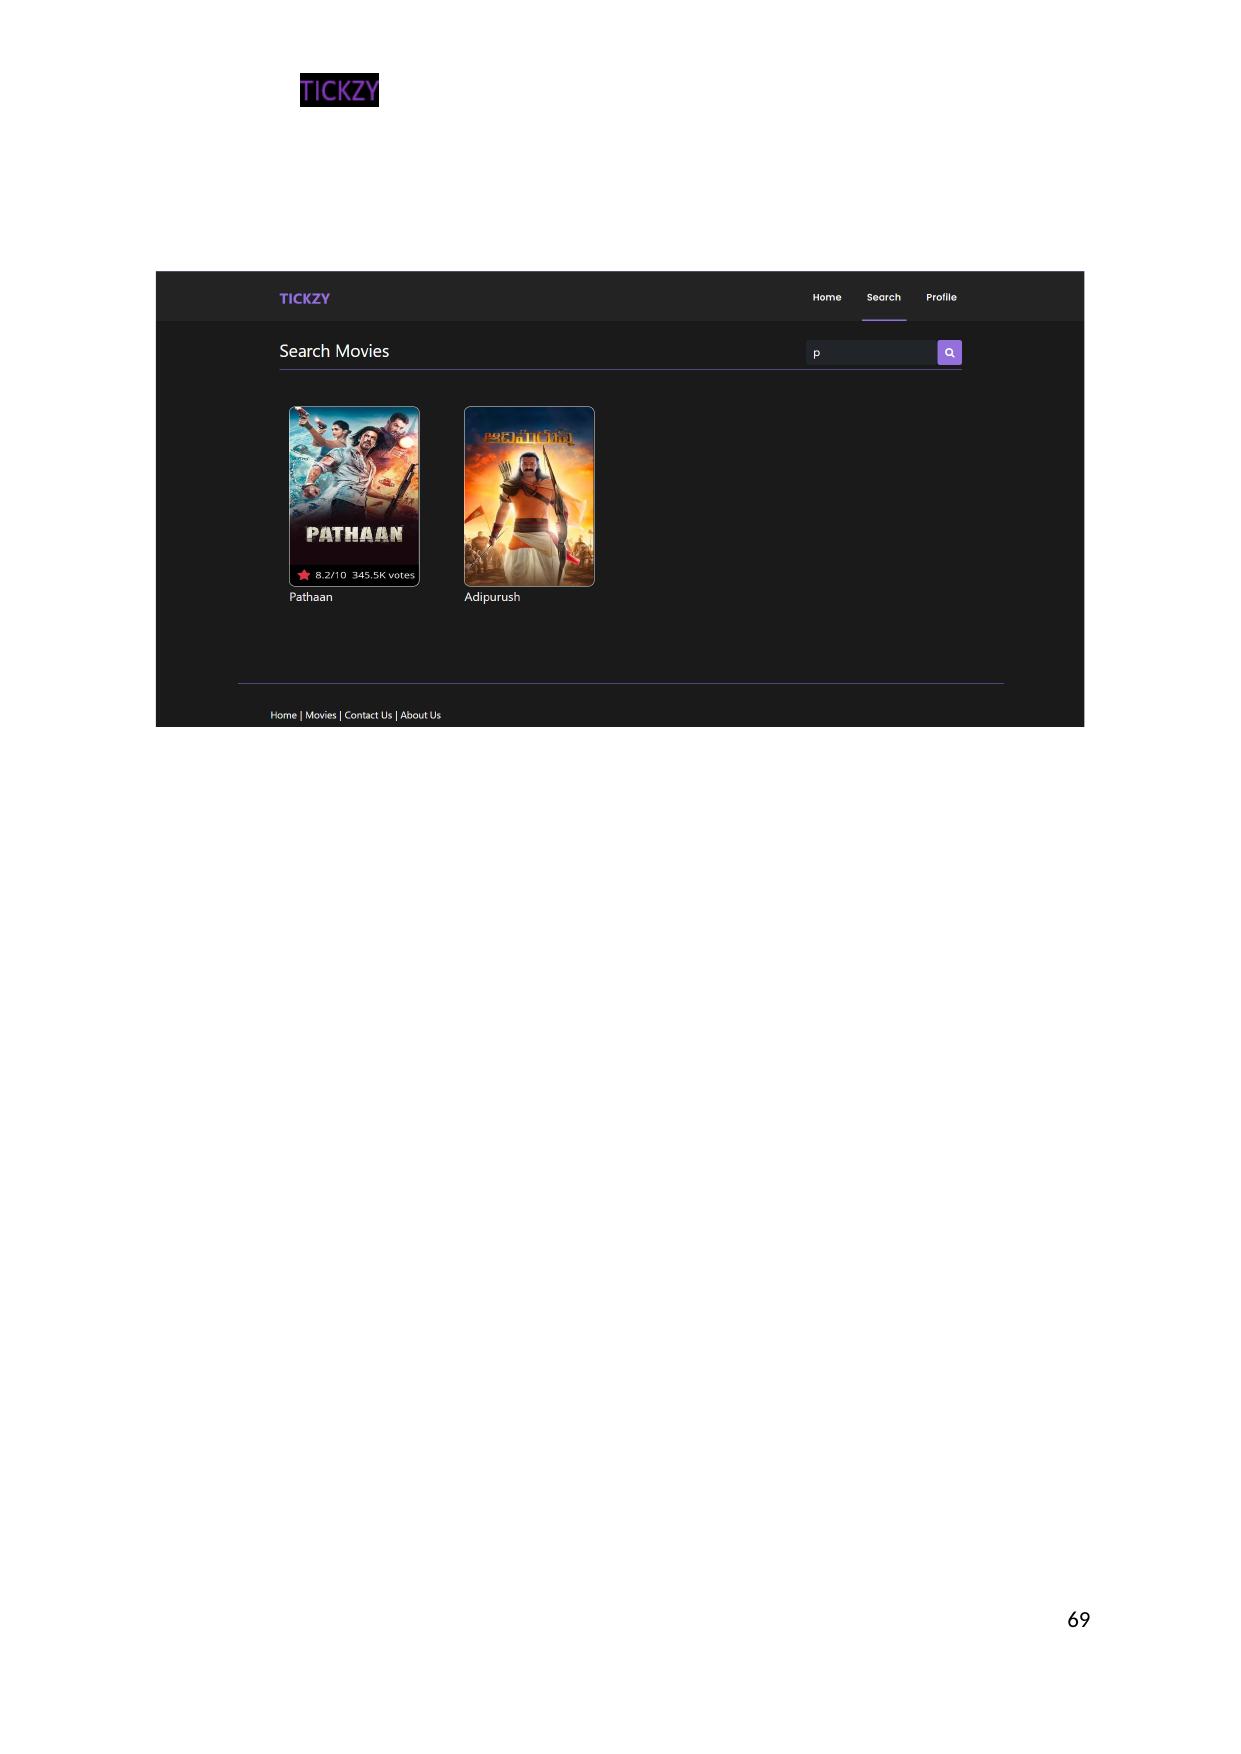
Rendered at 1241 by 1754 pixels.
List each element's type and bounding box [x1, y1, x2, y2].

picture [155, 271, 1085, 727]
picture [300, 73, 379, 107]
